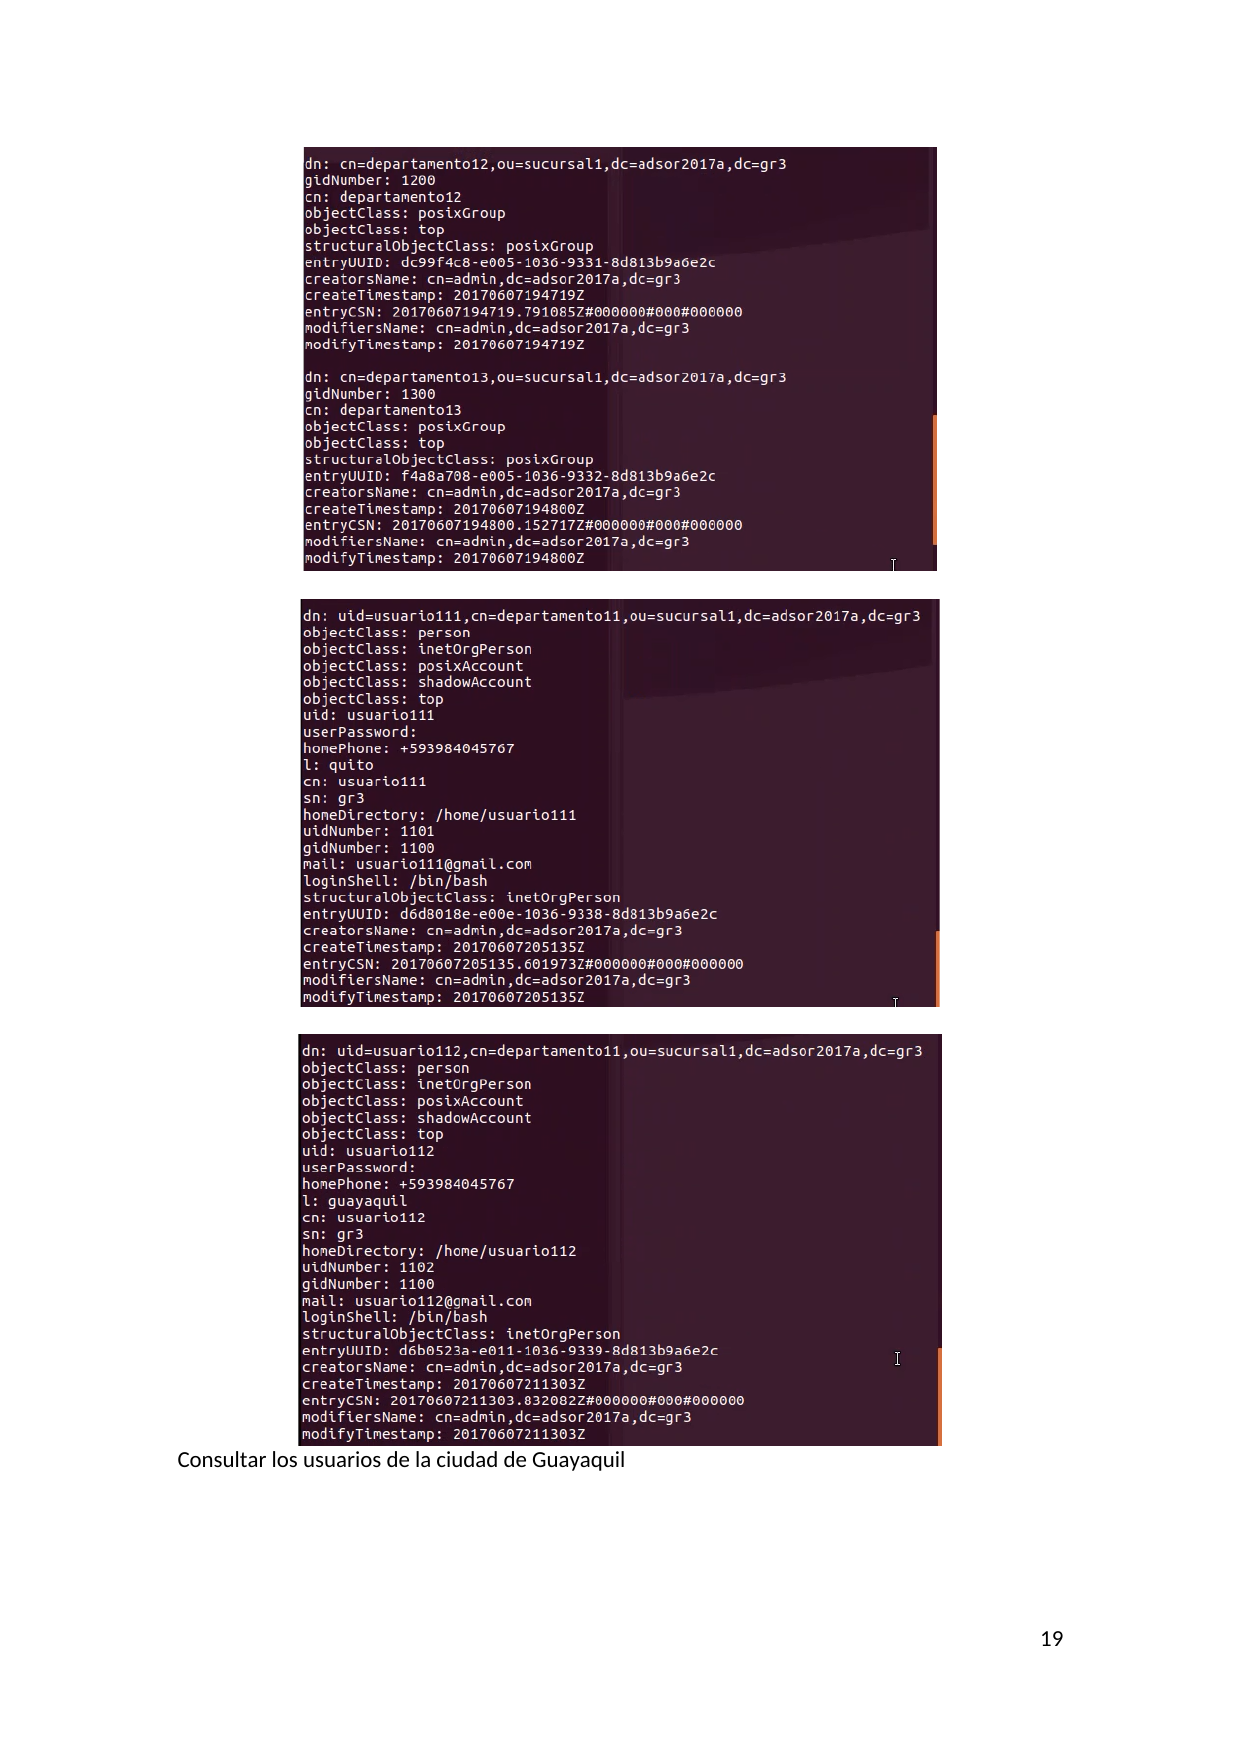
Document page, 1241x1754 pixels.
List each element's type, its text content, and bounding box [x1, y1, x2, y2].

picture [298, 1034, 942, 1446]
picture [300, 599, 940, 1007]
picture [303, 147, 937, 571]
text Consultar los usuarios de la ciudad de Guayaquil [177, 1446, 1063, 1474]
